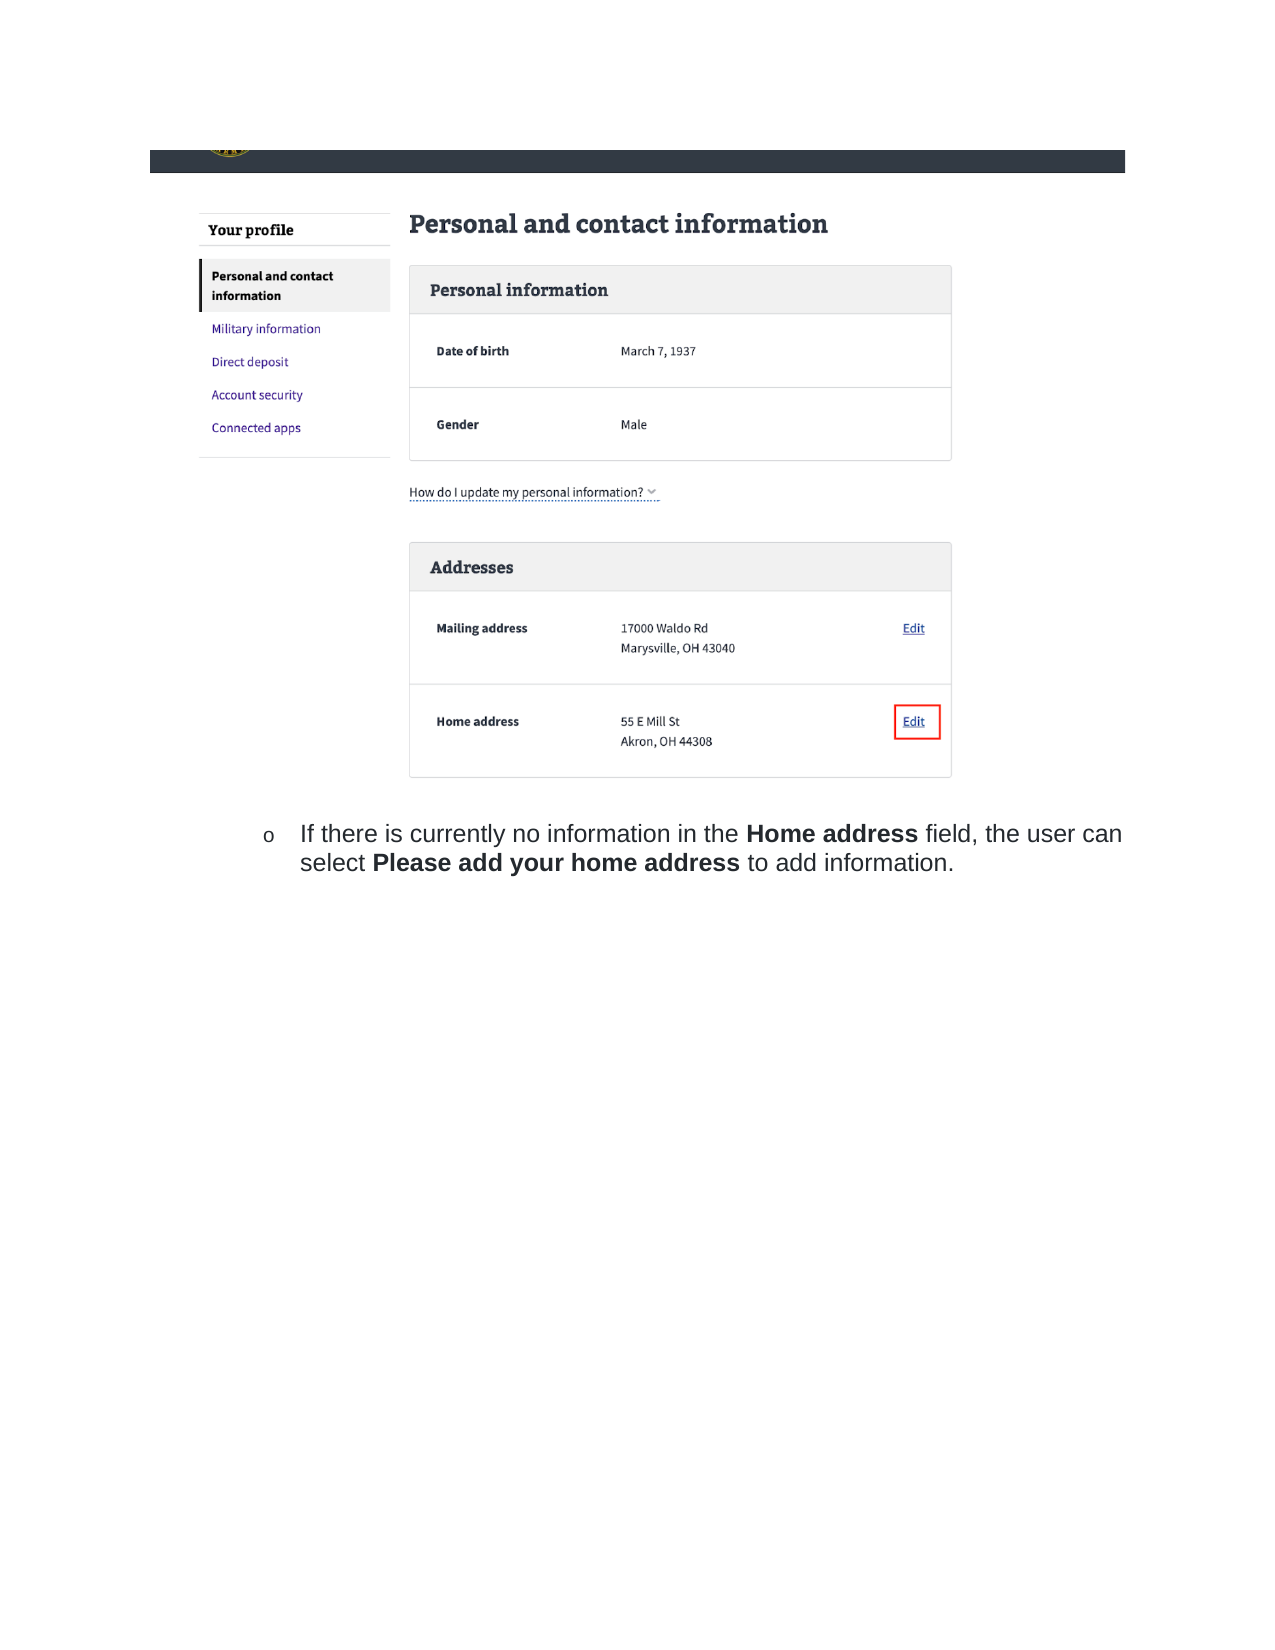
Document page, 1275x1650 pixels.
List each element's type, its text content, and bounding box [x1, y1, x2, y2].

list If there is currently no information in the Home address field, the user can select Please add your home address to add information. [262, 818, 1125, 877]
picture [150, 150, 1125, 813]
